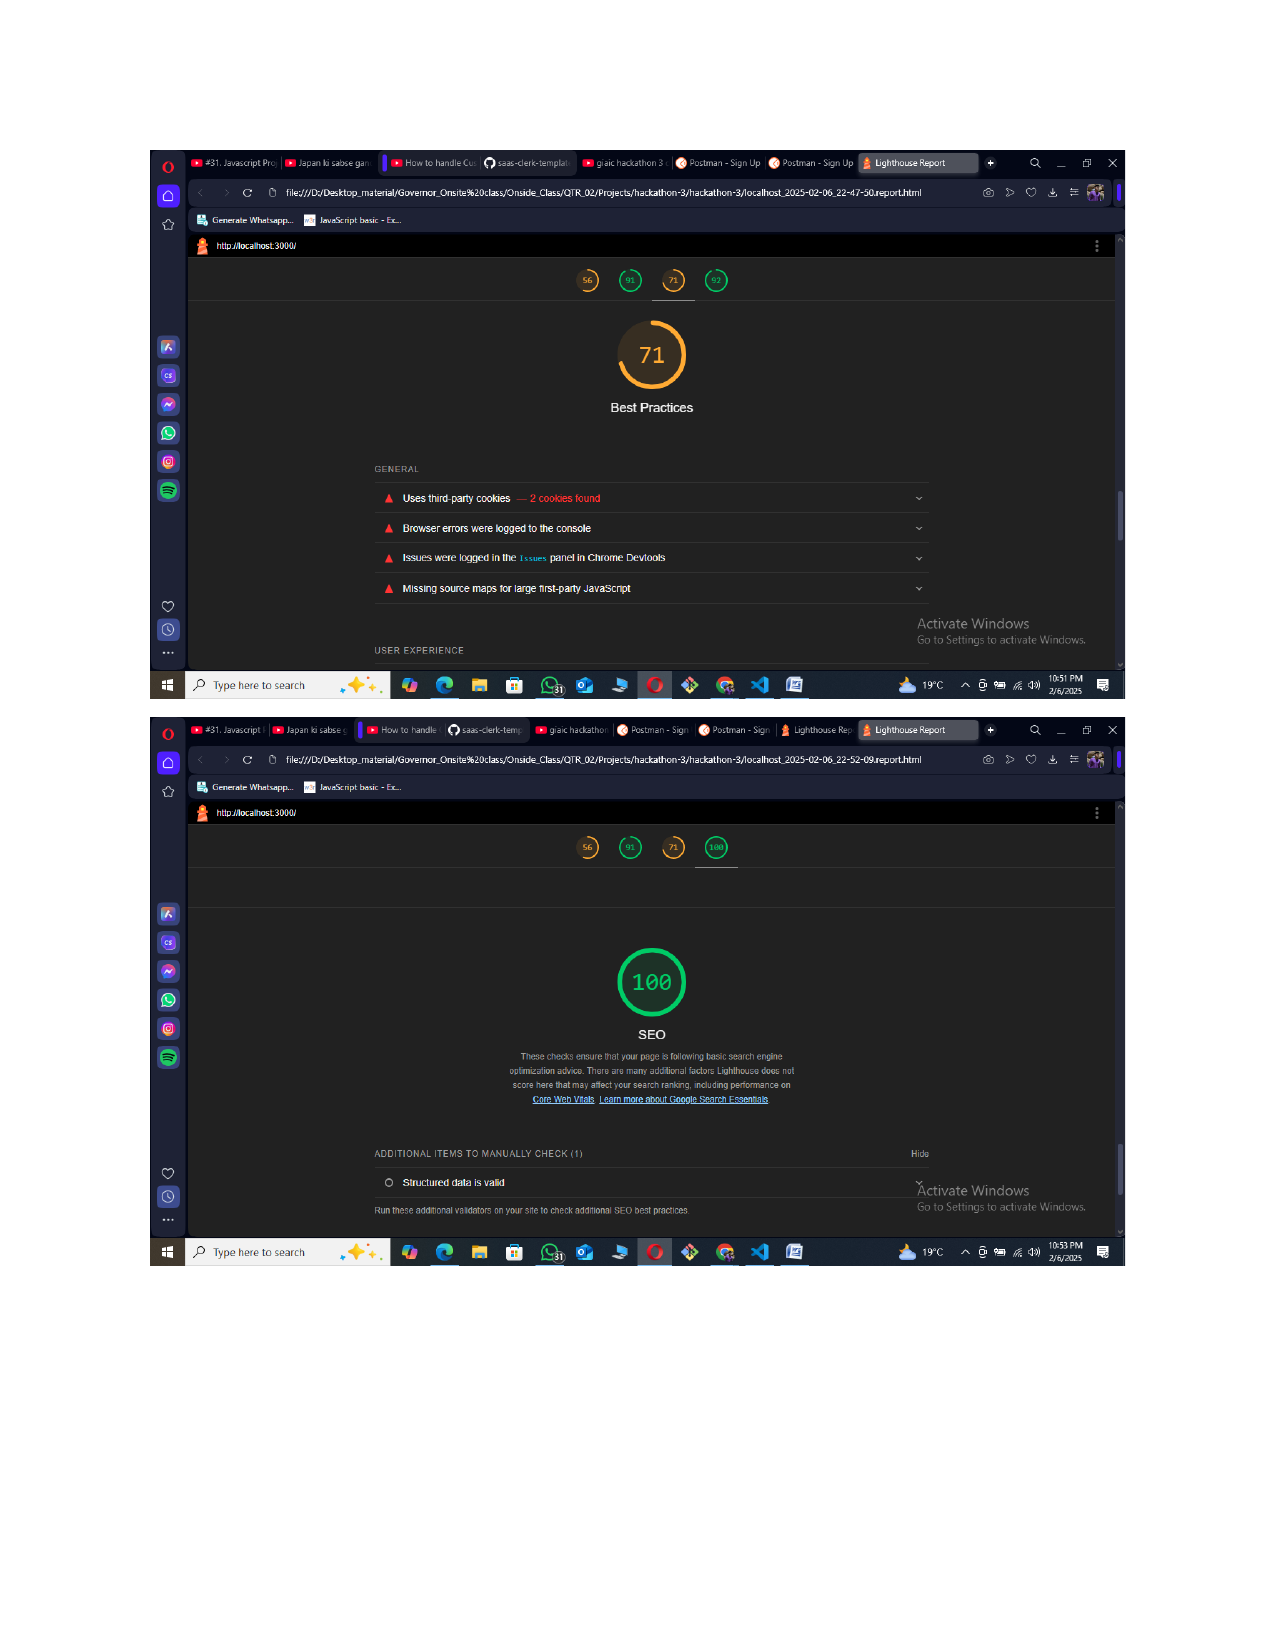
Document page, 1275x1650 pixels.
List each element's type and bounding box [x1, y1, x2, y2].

picture [150, 717, 1125, 1266]
picture [150, 150, 1125, 699]
